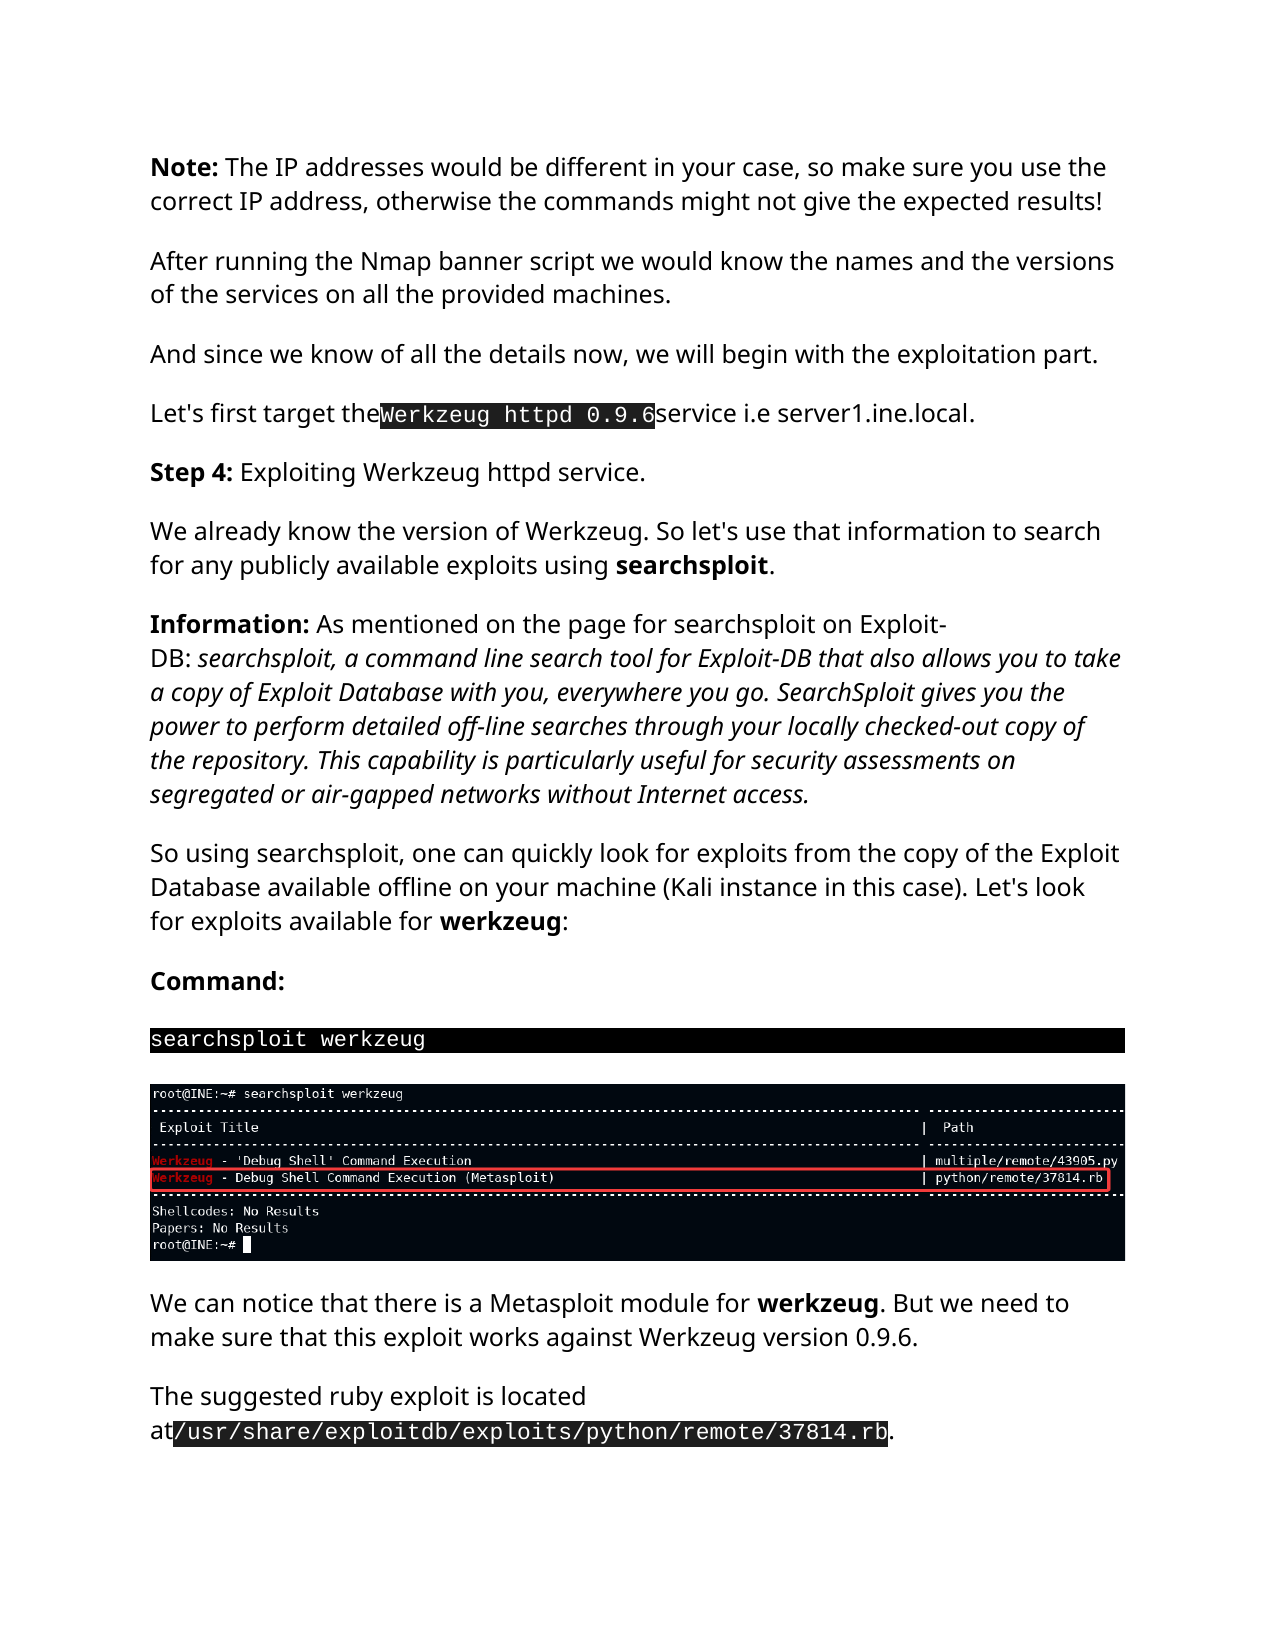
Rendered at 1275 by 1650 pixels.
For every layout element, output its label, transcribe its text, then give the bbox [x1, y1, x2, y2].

text searchsploit werkzeug [150, 1028, 1125, 1053]
text Information: As mentioned on the page for searchsploit on Exploit-DB: searchsploit, a command line search tool for Exploit-DB that also allows you to take a copy of Exploit Database with you, everywhere you go. SearchSploit gives you the power to perform detailed off-line searches through your locally checked-out copy of the repository. This capability is particularly useful for security assessments on segregated or air-gapped networks without Internet access. [150, 607, 1125, 811]
text After running the Nmap banner script we would know the names and the versions of the services on all the provided machines. [150, 243, 1125, 311]
text Command: [150, 963, 1125, 997]
text The suggested ruby exploit is located at/usr/share/exploitdb/exploits/python/remote/37814.rb. [150, 1379, 1125, 1447]
text We already know the version of Werkzeug. So let's use that information to search for any publicly available exploits using searchsploit. [150, 513, 1125, 582]
text We can notice that there is a Metasploit module for werkzeug. But we need to make sure that this exploit works against Werkzeug version 0.9.6. [150, 1286, 1125, 1354]
text Step 4: Exploiting Werkzeug httpd service. [150, 454, 1125, 488]
text So using searchsploit, one can quickly look for exploits from the copy of the Exploit Database available offline on your machine (Kali instance in this case). Let's look for exploits available for werkzeug: [150, 836, 1125, 938]
picture [150, 1084, 1125, 1261]
text Note: The IP addresses would be different in your case, so make sure you use the correct IP address, otherwise the commands might not give the expected results! [150, 150, 1125, 218]
text Let's first target theWerkzeug httpd 0.9.6service i.e server1.ine.local. [150, 395, 1125, 429]
text And since we know of all the details now, we will begin with the exploitation part. [150, 336, 1125, 370]
